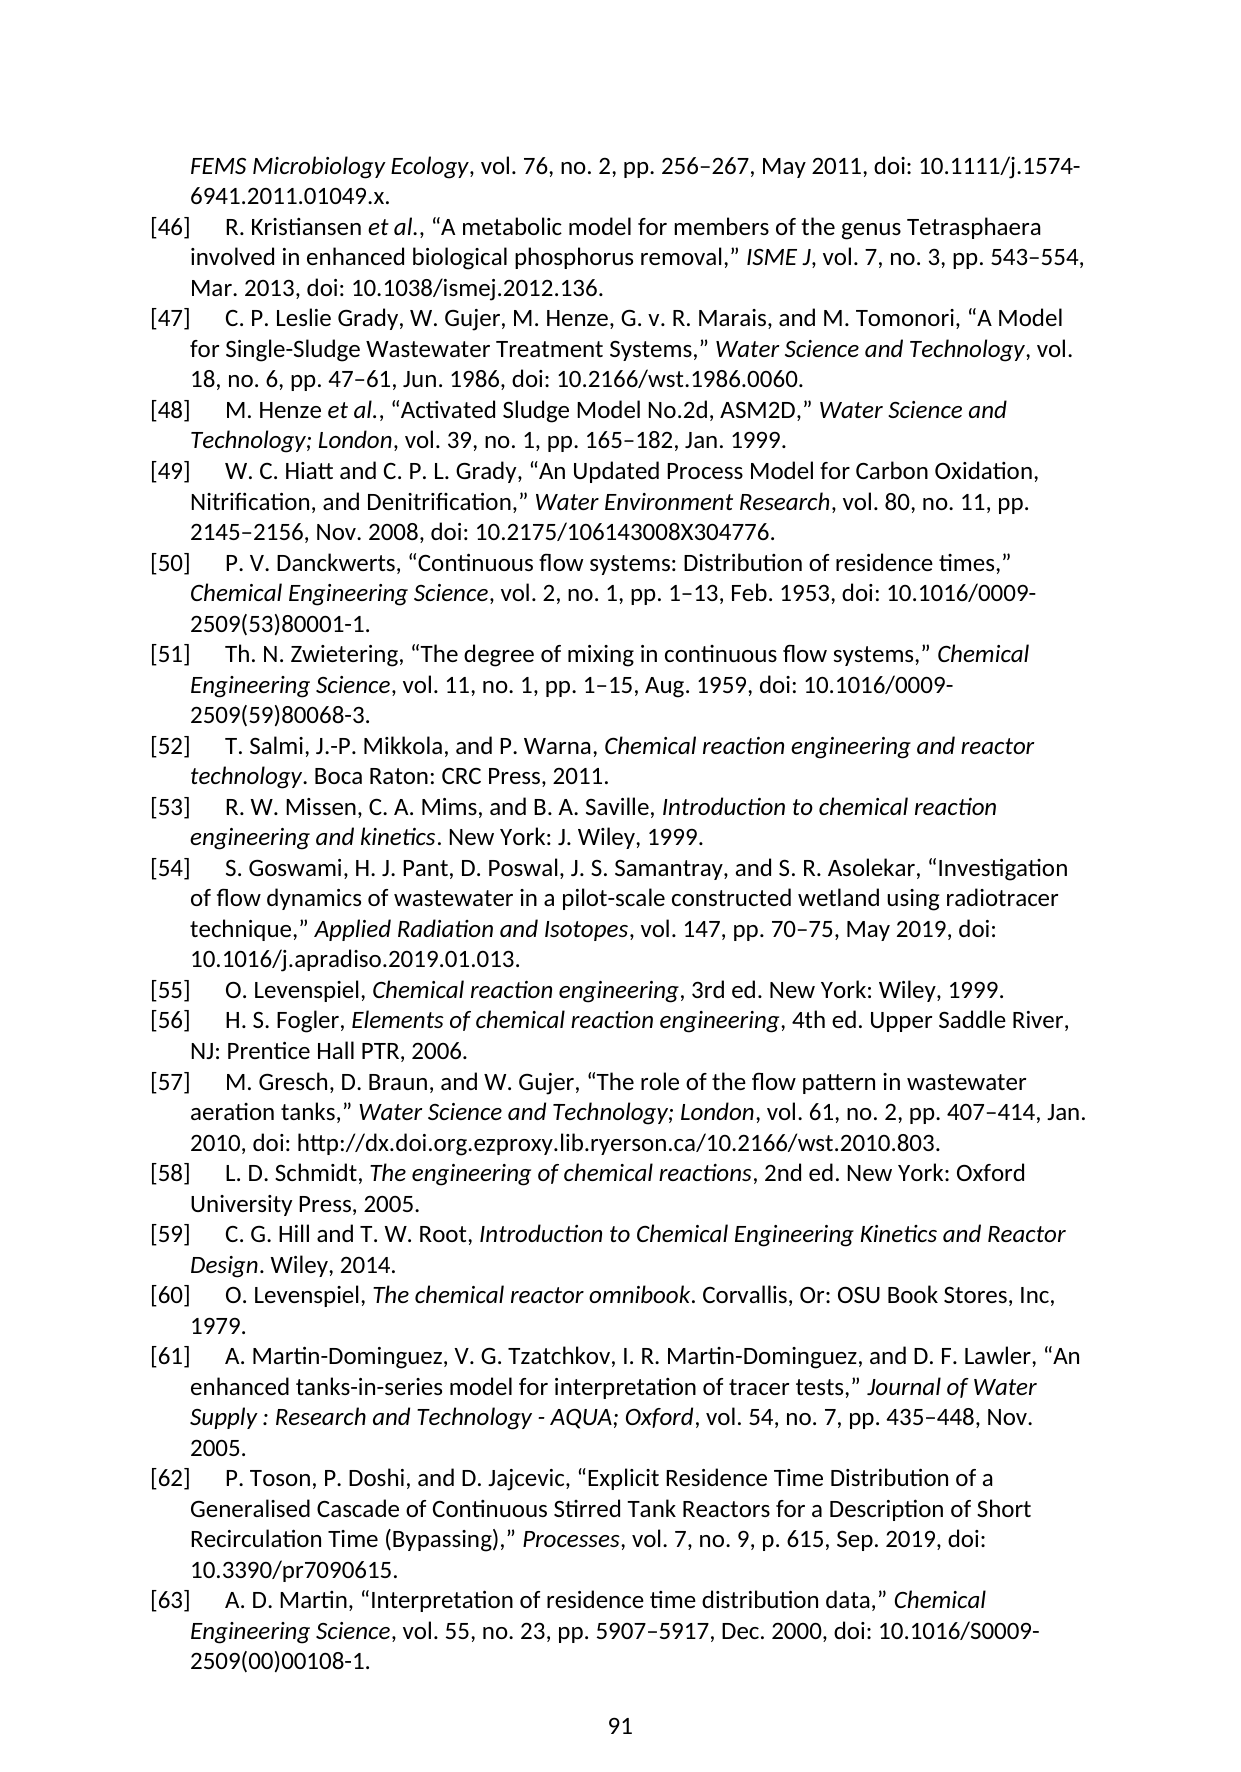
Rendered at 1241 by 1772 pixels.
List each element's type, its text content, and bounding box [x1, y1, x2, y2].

text [60] O. Levenspiel, The chemical reactor omnibook. Corvallis, Or: OSU Book Stores, Inc, 1979. [150, 1279, 1090, 1340]
text [51] Th. N. Zwietering, “The degree of mixing in continuous flow systems,” Chemical Engineering Science, vol. 11, no. 1, pp. 1–15, Aug. 1959, doi: 10.1016/0009-2509(59)80068-3. [150, 638, 1090, 730]
text [59] C. G. Hill and T. W. Root, Introduction to Chemical Engineering Kinetics and Reactor Design. Wiley, 2014. [150, 1218, 1090, 1279]
text [54] S. Goswami, H. J. Pant, D. Poswal, J. S. Samantray, and S. R. Asolekar, “Investigation of flow dynamics of wastewater in a pilot-scale constructed wetland using radiotracer technique,” Applied Radiation and Isotopes, vol. 147, pp. 70–75, May 2019, doi: 10.1016/j.apradiso.2019.01.013. [150, 852, 1090, 974]
text [52] T. Salmi, J.-P. Mikkola, and P. Warna, Chemical reaction engineering and reactor technology. Boca Raton: CRC Press, 2011. [150, 730, 1090, 791]
text [63] A. D. Martin, “Interpretation of residence time distribution data,” Chemical Engineering Science, vol. 55, no. 23, pp. 5907–5917, Dec. 2000, doi: 10.1016/S0009-2509(00)00108-1. [150, 1584, 1090, 1676]
text [58] L. D. Schmidt, The engineering of chemical reactions, 2nd ed. New York: Oxford University Press, 2005. [150, 1157, 1090, 1218]
text [57] M. Gresch, D. Braun, and W. Gujer, “The role of the flow pattern in wastewater aeration tanks,” Water Science and Technology; London, vol. 61, no. 2, pp. 407–414, Jan. 2010, doi: http://dx.doi.org.ezproxy.lib.ryerson.ca/10.2166/wst.2010.803. [150, 1066, 1090, 1157]
text [50] P. V. Danckwerts, “Continuous flow systems: Distribution of residence times,” Chemical Engineering Science, vol. 2, no. 1, pp. 1–13, Feb. 1953, doi: 10.1016/0009-2509(53)80001-1. [150, 547, 1090, 638]
text [55] O. Levenspiel, Chemical reaction engineering, 3rd ed. New York: Wiley, 1999. [150, 974, 1090, 1004]
text [47] C. P. Leslie Grady, W. Gujer, M. Henze, G. v. R. Marais, and M. Tomonori, “A Model for Single-Sludge Wastewater Treatment Systems,” Water Science and Technology, vol. 18, no. 6, pp. 47–61, Jun. 1986, doi: 10.2166/wst.1986.0060. [150, 303, 1090, 394]
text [150, 150, 1090, 211]
text [49] W. C. Hiatt and C. P. L. Grady, “An Updated Process Model for Carbon Oxidation, Nitrification, and Denitrification,” Water Environment Research, vol. 80, no. 11, pp. 2145–2156, Nov. 2008, doi: 10.2175/106143008X304776. [150, 455, 1090, 547]
text [62] P. Toson, P. Doshi, and D. Jajcevic, “Explicit Residence Time Distribution of a Generalised Cascade of Continuous Stirred Tank Reactors for a Description of Short Recirculation Time (Bypassing),” Processes, vol. 7, no. 9, p. 615, Sep. 2019, doi: 10.3390/pr7090615. [150, 1462, 1090, 1584]
text [53] R. W. Missen, C. A. Mims, and B. A. Saville, Introduction to chemical reaction engineering and kinetics. New York: J. Wiley, 1999. [150, 791, 1090, 852]
text [46] R. Kristiansen et al., “A metabolic model for members of the genus Tetrasphaera involved in enhanced biological phosphorus removal,” ISME J, vol. 7, no. 3, pp. 543–554, Mar. 2013, doi: 10.1038/ismej.2012.136. [150, 211, 1090, 303]
text [61] A. Martin-Dominguez, V. G. Tzatchkov, I. R. Martin-Dominguez, and D. F. Lawler, “An enhanced tanks-in-series model for interpretation of tracer tests,” Journal of Water Supply : Research and Technology - AQUA; Oxford, vol. 54, no. 7, pp. 435–448, Nov. 2005. [150, 1340, 1090, 1462]
text [48] M. Henze et al., “Activated Sludge Model No.2d, ASM2D,” Water Science and Technology; London, vol. 39, no. 1, pp. 165–182, Jan. 1999. [150, 394, 1090, 455]
text [56] H. S. Fogler, Elements of chemical reaction engineering, 4th ed. Upper Saddle River, NJ: Prentice Hall PTR, 2006. [150, 1004, 1090, 1066]
